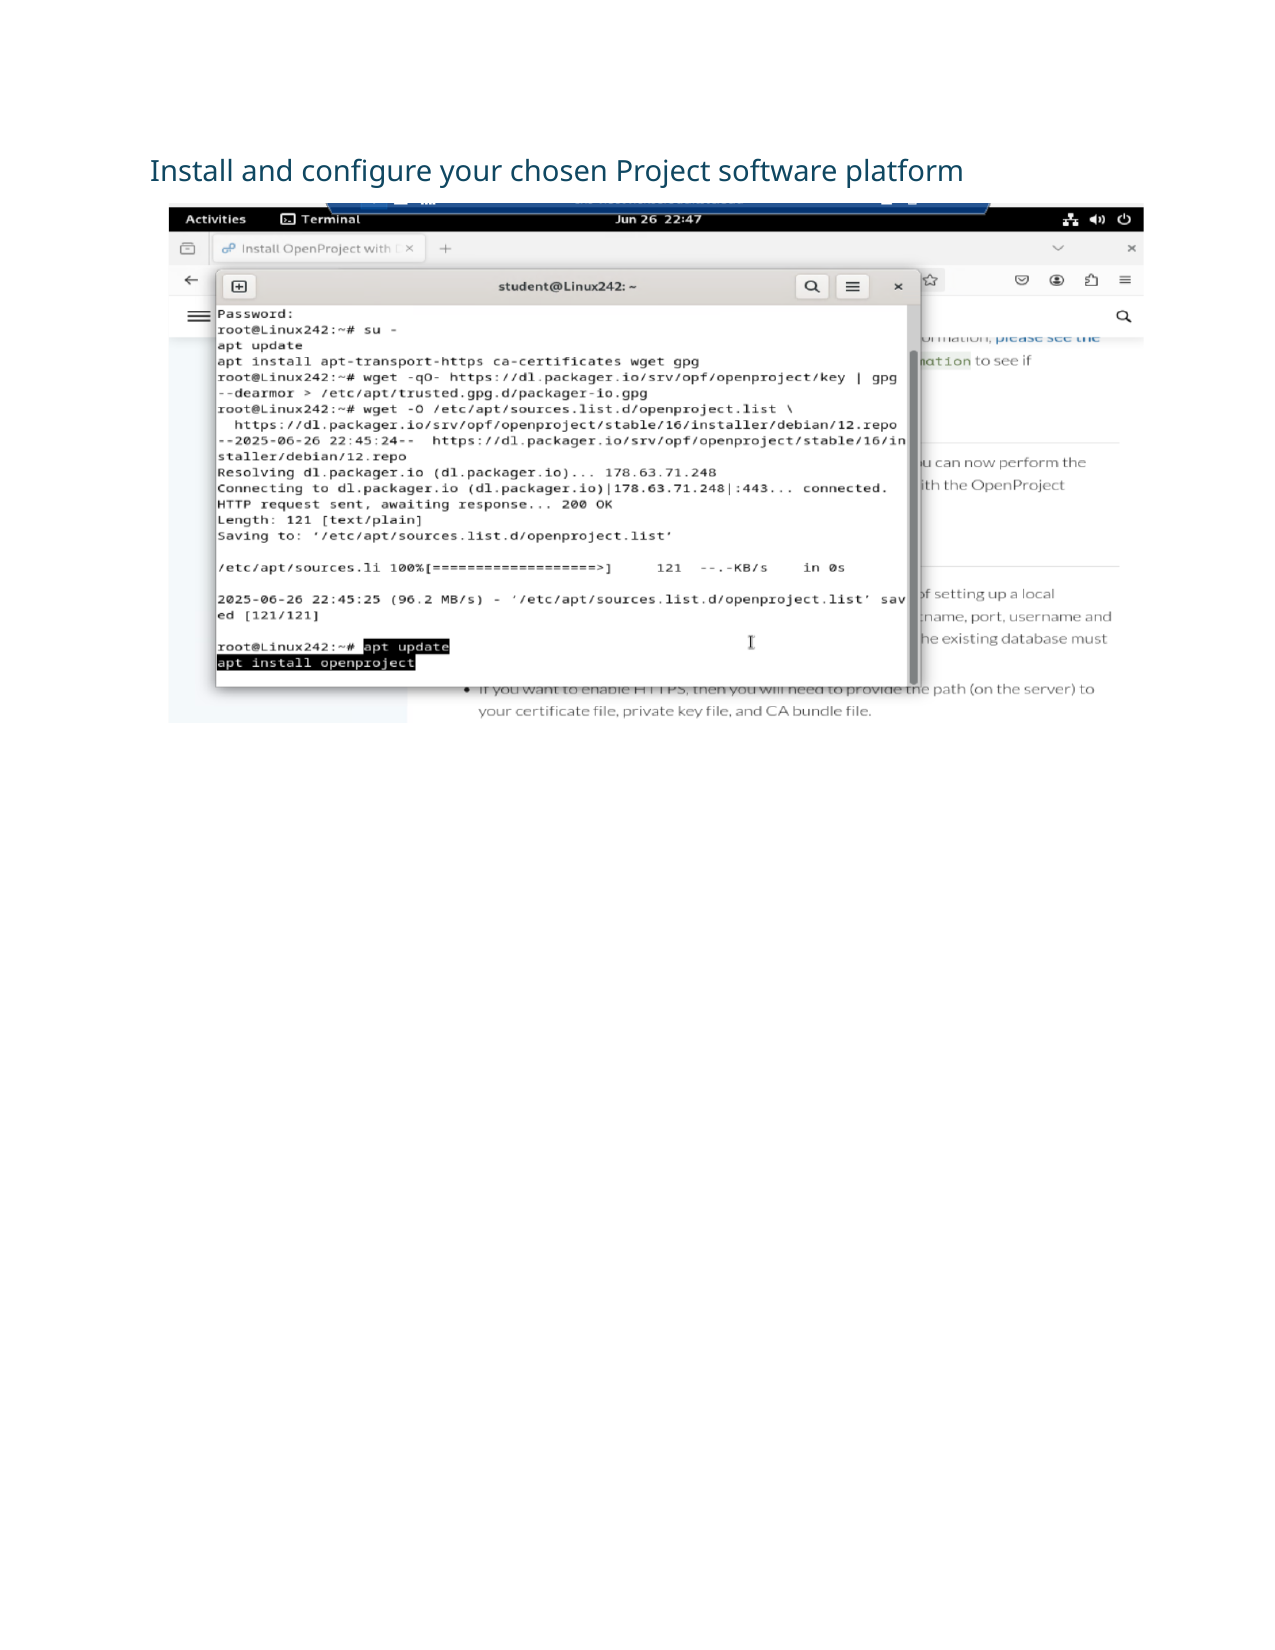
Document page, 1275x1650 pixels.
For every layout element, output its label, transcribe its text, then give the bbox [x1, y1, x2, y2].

subtitle Install and configure your chosen Project software platform [150, 150, 1125, 190]
